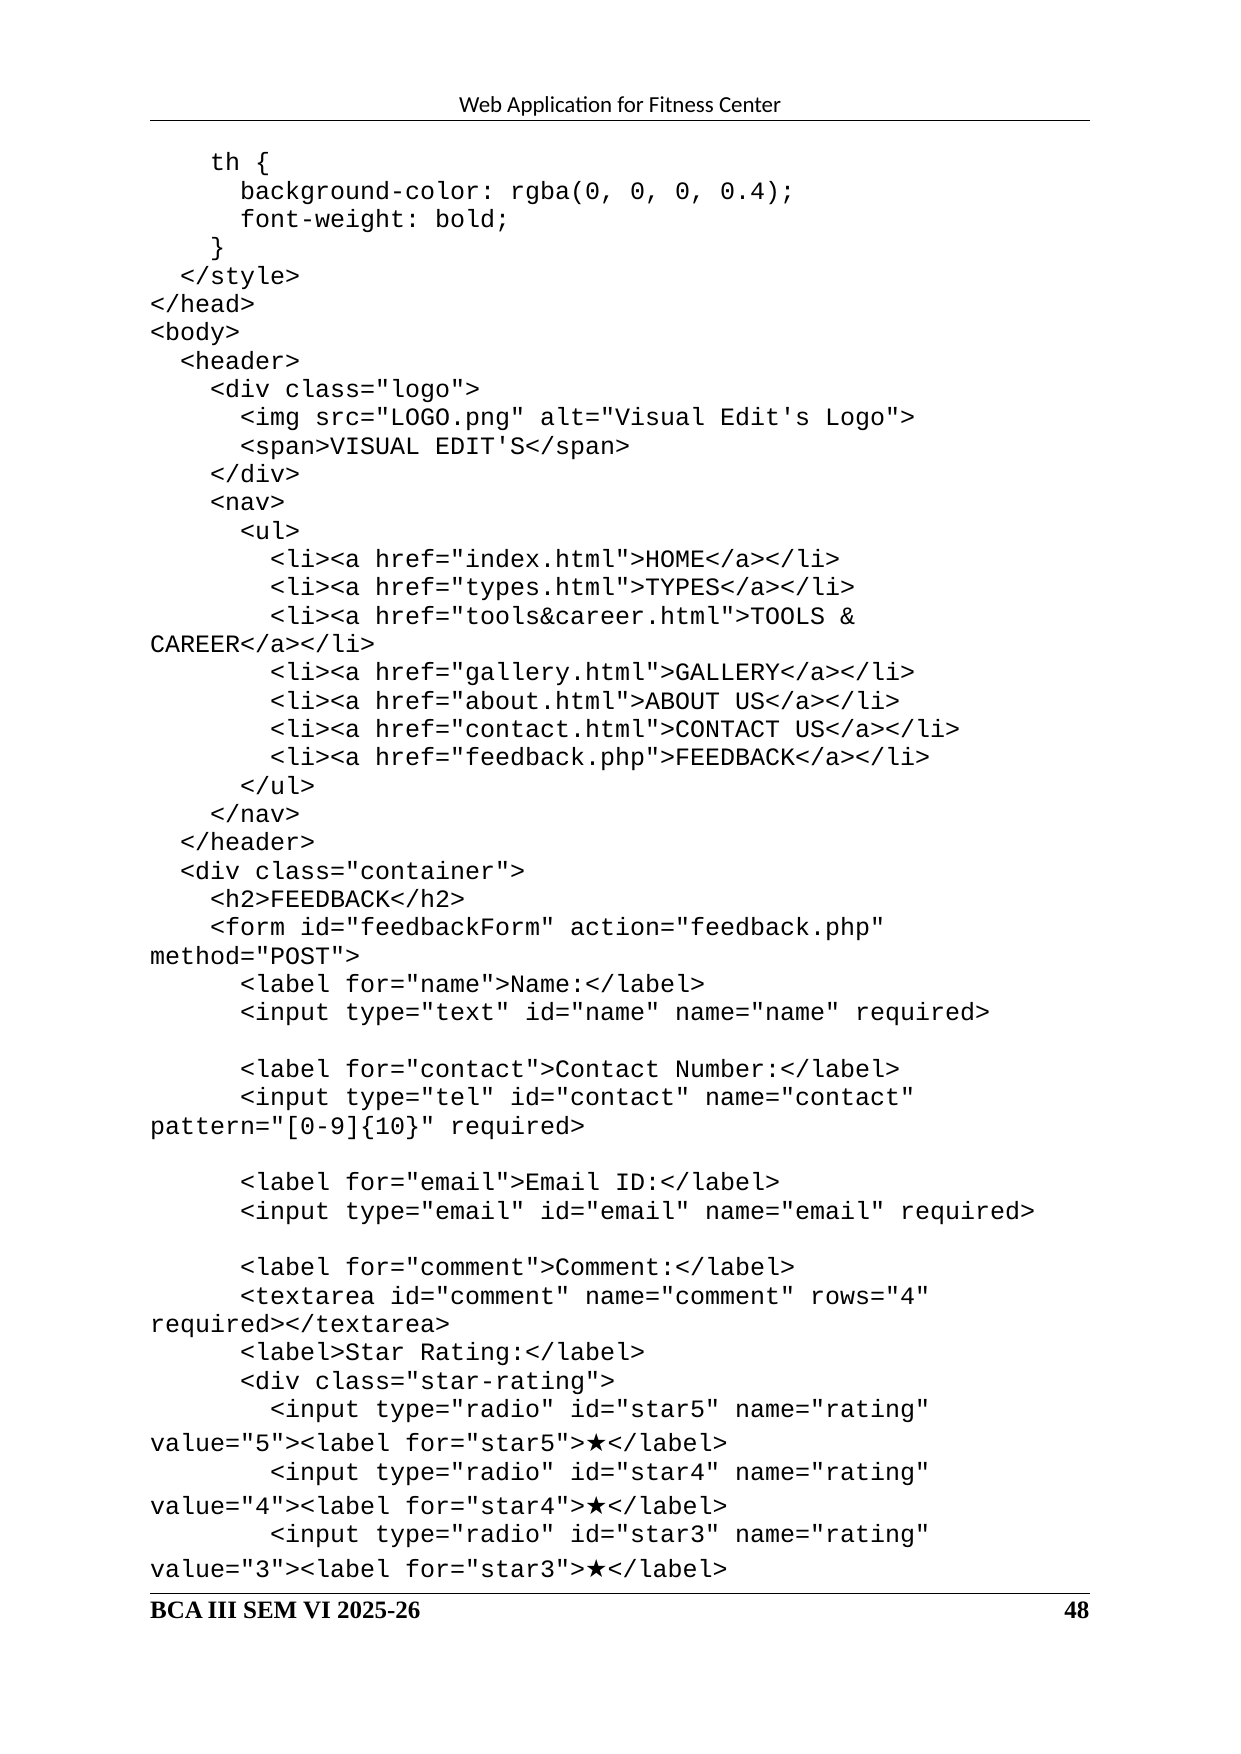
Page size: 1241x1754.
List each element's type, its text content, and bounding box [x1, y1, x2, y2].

text <li><a href="types.html">TYPES</a></li> [150, 575, 1090, 603]
text </nav> [150, 802, 1090, 830]
text <form id="feedbackForm" action="feedback.php" method="POST"> [150, 915, 1090, 972]
text th { [150, 150, 1090, 178]
text <label for="email">Email ID:</label> [150, 1170, 1090, 1198]
text <li><a href="tools&career.html">TOOLS & CAREER</a></li> [150, 603, 1090, 660]
text background-color: rgba(0, 0, 0, 0.4); [150, 178, 1090, 207]
text <label for="name">Name:</label> [150, 972, 1090, 1000]
text <li><a href="feedback.php">FEEDBACK</a></li> [150, 745, 1090, 773]
text <li><a href="contact.html">CONTACT US</a></li> [150, 717, 1090, 745]
text <li><a href="about.html">ABOUT US</a></li> [150, 688, 1090, 717]
text </style> [150, 263, 1090, 292]
text <label for="contact">Contact Number:</label> [150, 1057, 1090, 1085]
text <label>Star Rating:</label> [150, 1340, 1090, 1368]
text <span>VISUAL EDIT'S</span> [150, 433, 1090, 462]
text <header> [150, 348, 1090, 377]
text </ul> [150, 773, 1090, 802]
text <nav> [150, 490, 1090, 518]
text <img src="LOGO.png" alt="Visual Edit's Logo"> [150, 405, 1090, 433]
text <input type="radio" id="star4" name="rating" value="4"><label for="star4">★</label> [150, 1459, 1090, 1522]
text <div class="logo"> [150, 377, 1090, 405]
text <label for="comment">Comment:</label> [150, 1255, 1090, 1283]
text <textarea id="comment" name="comment" rows="4" required></textarea> [150, 1283, 1090, 1340]
text <h2>FEEDBACK</h2> [150, 887, 1090, 915]
text <li><a href="index.html">HOME</a></li> [150, 547, 1090, 575]
text </head> [150, 292, 1090, 320]
text <input type="email" id="email" name="email" required> [150, 1198, 1090, 1227]
text <div class="container"> [150, 858, 1090, 887]
text <input type="text" id="name" name="name" required> [150, 1000, 1090, 1028]
text font-weight: bold; [150, 207, 1090, 235]
text <div class="star-rating"> [150, 1368, 1090, 1397]
text } [150, 235, 1090, 263]
text </div> [150, 462, 1090, 490]
text <input type="tel" id="contact" name="contact" pattern="[0-9]{10}" required> [150, 1085, 1090, 1142]
text </header> [150, 830, 1090, 858]
text <input type="radio" id="star5" name="rating" value="5"><label for="star5">★</label> [150, 1397, 1090, 1459]
text <ul> [150, 518, 1090, 547]
text <input type="radio" id="star3" name="rating" value="3"><label for="star3">★</label> [150, 1522, 1090, 1584]
text <body> [150, 320, 1090, 348]
text <li><a href="gallery.html">GALLERY</a></li> [150, 660, 1090, 688]
